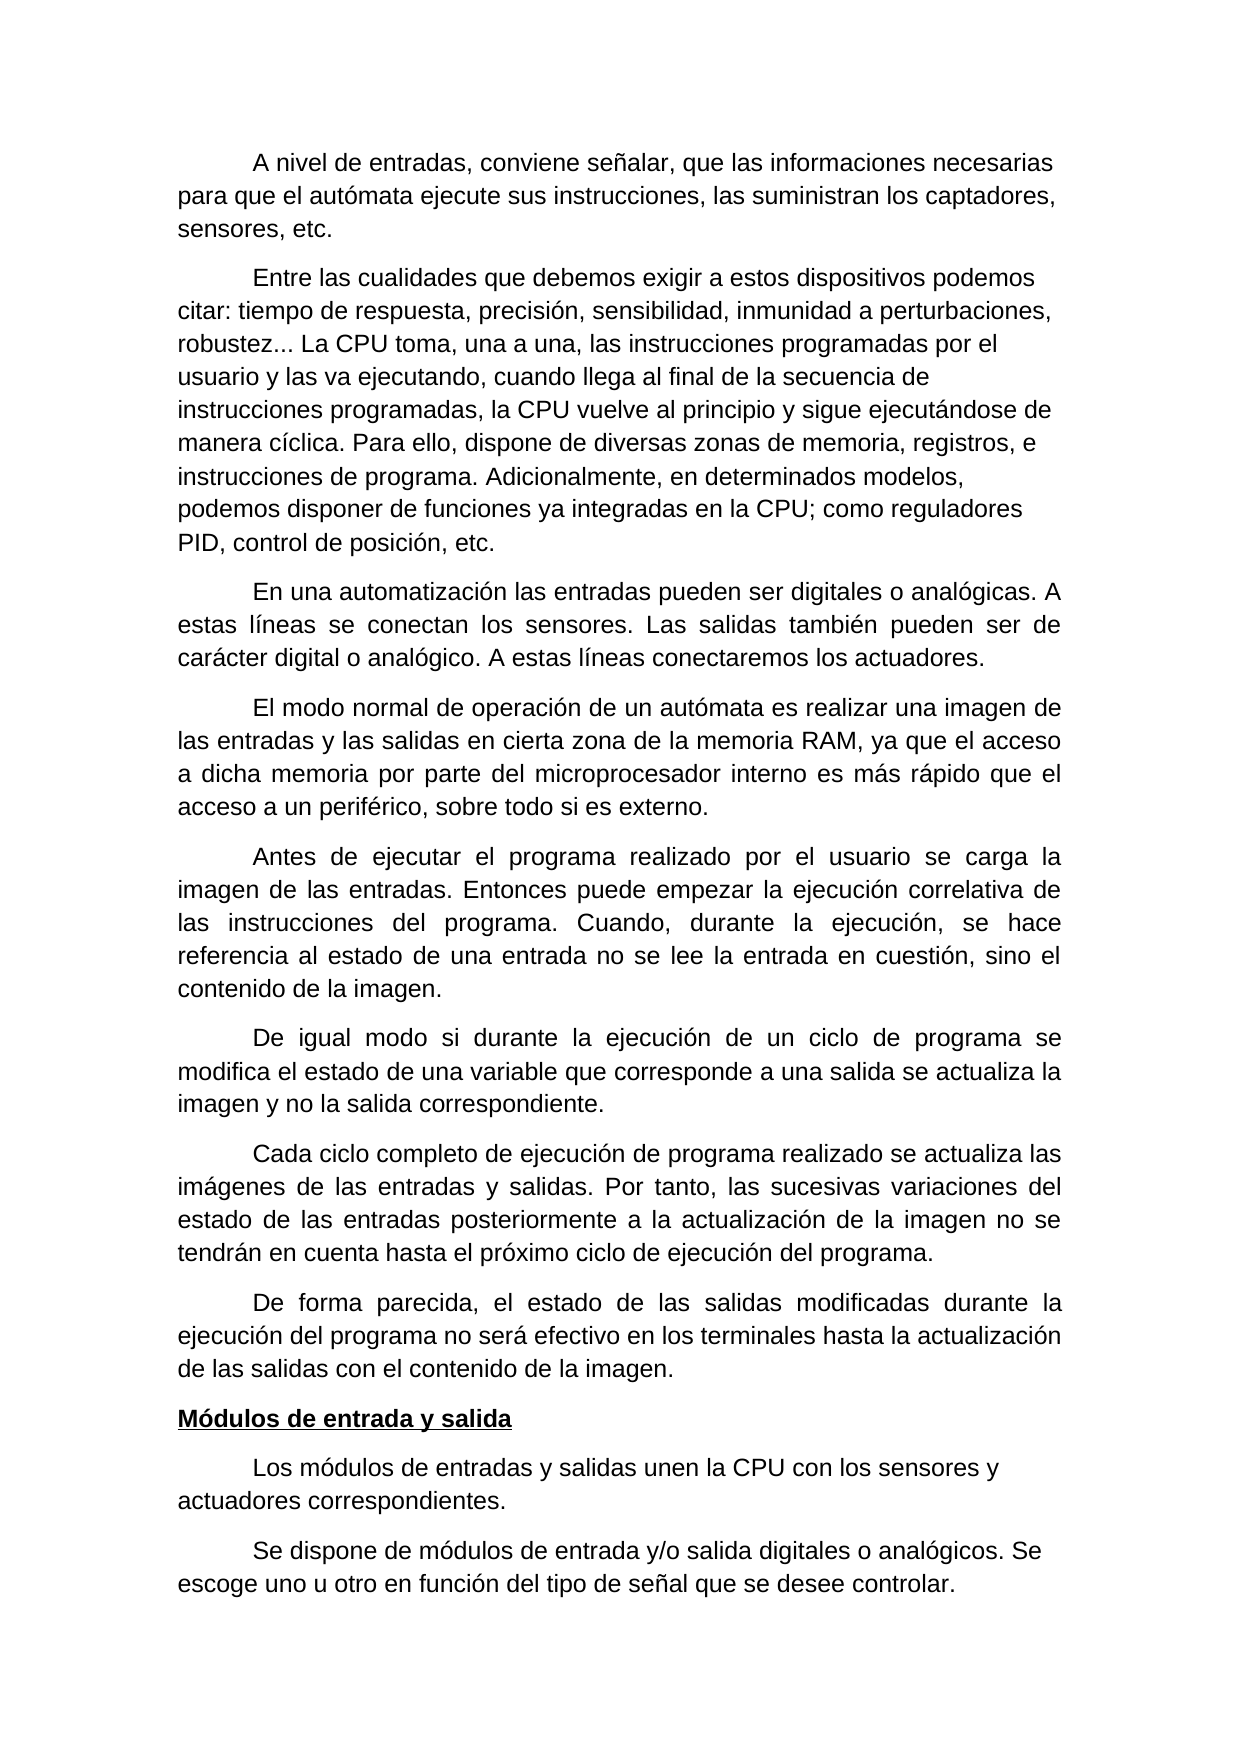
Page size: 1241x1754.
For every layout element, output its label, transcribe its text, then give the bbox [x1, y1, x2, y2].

text En una automatización las entradas pueden ser digitales o analógicas. A estas líneas se conectan los sensores. Las salidas también pueden ser de carácter digital o analógico. A estas líneas conectaremos los actuadores. [177, 577, 1063, 672]
text Módulos de entrada y salida [177, 1404, 1063, 1432]
text Cada ciclo completo de ejecución de programa realizado se actualiza las imágenes de las entradas y salidas. Por tanto, las sucesivas variaciones del estado de las entradas posteriormente a la actualización de la imagen no se tendrán en cuenta hasta el próximo ciclo de ejecución del programa. [177, 1139, 1063, 1267]
text El modo normal de operación de un autómata es realizar una imagen de las entradas y las salidas en cierta zona de la memoria RAM, ya que el acceso a dicha memoria por parte del microprocesador interno es más rápido que el acceso a un periférico, sobre todo si es externo. [177, 693, 1063, 821]
text Antes de ejecutar el programa realizado por el usuario se carga la imagen de las entradas. Entonces puede empezar la ejecución correlativa de las instrucciones del programa. Cuando, durante la ejecución, se hace referencia al estado de una entrada no se lee la entrada en cuestión, sino el contenido de la imagen. [177, 842, 1063, 1002]
text A nivel de entradas, conviene señalar, que las informaciones necesarias para que el autómata ejecute sus instrucciones, las suministran los captadores, sensores, etc. [177, 148, 1063, 242]
text Se dispone de módulos de entrada y/o salida digitales o analógicos. Se escoge uno u otro en función del tipo de señal que se desee controlar. [177, 1536, 1063, 1598]
text De igual modo si durante la ejecución de un ciclo de programa se modifica el estado de una variable que corresponde a una salida se actualiza la imagen y no la salida correspondiente. [177, 1023, 1063, 1118]
text De forma parecida, el estado de las salidas modificadas durante la ejecución del programa no será efectivo en los terminales hasta la actualización de las salidas con el contenido de la imagen. [177, 1288, 1063, 1383]
text Los módulos de entradas y salidas unen la CPU con los sensores y actuadores correspondientes. [177, 1453, 1063, 1515]
text Entre las cualidades que debemos exigir a estos dispositivos podemos citar: tiempo de respuesta, precisión, sensibilidad, inmunidad a perturbaciones, robustez... La CPU toma, una a una, las instrucciones programadas por el usuario y las va ejecutando, cuando llega al final de la secuencia de instrucciones programadas, la CPU vuelve al principio y sigue ejecutándose de manera cíclica. Para ello, dispone de diversas zonas de memoria, registros, e instrucciones de programa. Adicionalmente, en determinados modelos, podemos disponer de funciones ya integradas en la CPU; como reguladores PID, control de posición, etc. [177, 263, 1063, 556]
